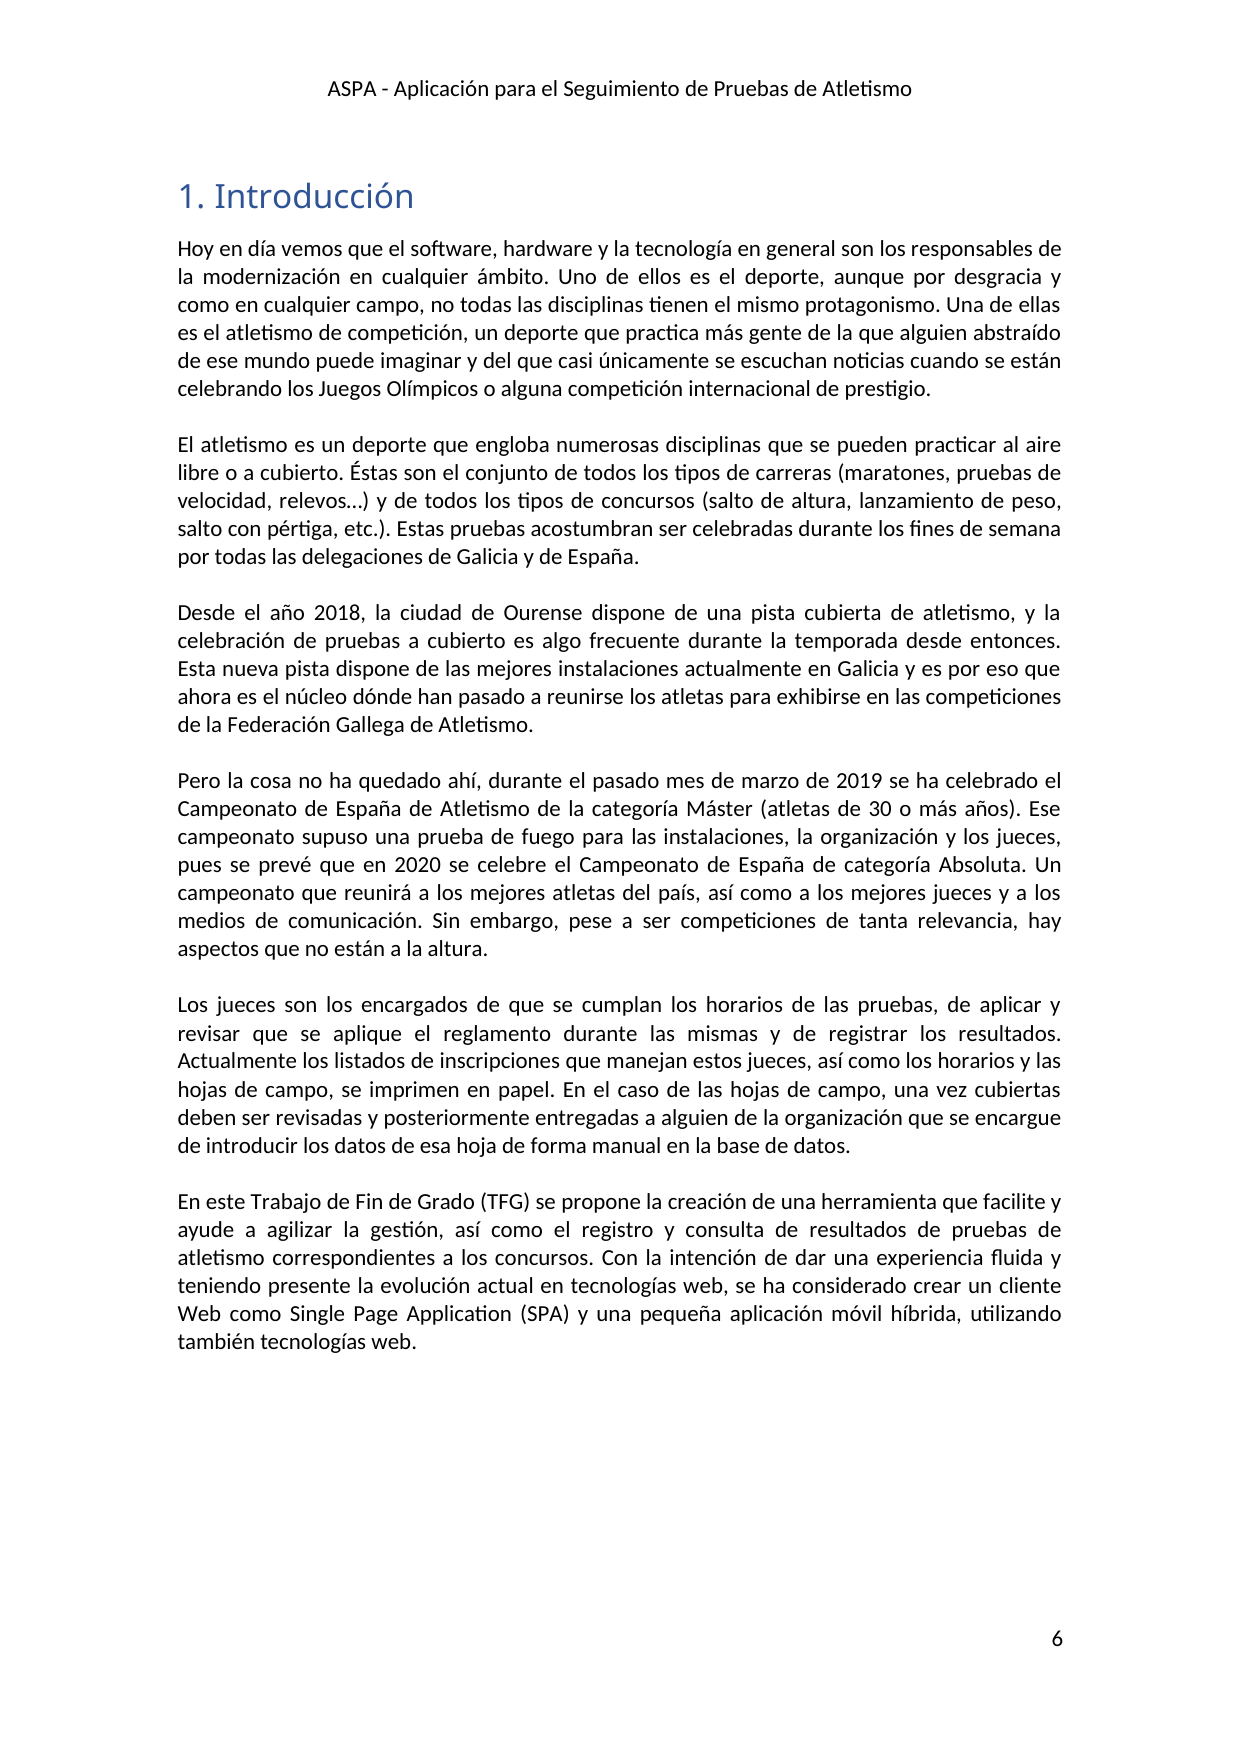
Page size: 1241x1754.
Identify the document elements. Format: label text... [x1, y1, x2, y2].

text Hoy en día vemos que el software, hardware y la tecnología en general son los responsables de la modernización en cualquier ámbito. Uno de ellos es el deporte, aunque por desgracia y como en cualquier campo, no todas las disciplinas tienen el mismo protagonismo. Una de ellas es el atletismo de competición, un deporte que practica más gente de la que alguien abstraído de ese mundo puede imaginar y del que casi únicamente se escuchan noticias cuando se están celebrando los Juegos Olímpicos o alguna competición internacional de prestigio. [177, 234, 1063, 402]
text Desde el año 2018, la ciudad de Ourense dispone de una pista cubierta de atletismo, y la celebración de pruebas a cubierto es algo frecuente durante la temporada desde entonces. Esta nueva pista dispone de las mejores instalaciones actualmente en Galicia y es por eso que ahora es el núcleo dónde han pasado a reunirse los atletas para exhibirse en las competiciones de la Federación Gallega de Atletismo. [177, 598, 1063, 738]
text Pero la cosa no ha quedado ahí, durante el pasado mes de marzo de 2019 se ha celebrado el Campeonato de España de Atletismo de la categoría Máster (atletas de 30 o más años). Ese campeonato supuso una prueba de fuego para las instalaciones, la organización y los jueces, pues se prevé que en 2020 se celebre el Campeonato de España de categoría Absoluta. Un campeonato que reunirá a los mejores atletas del país, así como a los mejores jueces y a los medios de comunicación. Sin embargo, pese a ser competiciones de tanta relevancia, hay aspectos que no están a la altura. [177, 766, 1063, 963]
text El atletismo es un deporte que engloba numerosas disciplinas que se pueden practicar al aire libre o a cubierto. Éstas son el conjunto de todos los tipos de carreras (maratones, pruebas de velocidad, relevos…) y de todos los tipos de concursos (salto de altura, lanzamiento de peso, salto con pértiga, etc.). Estas pruebas acostumbran ser celebradas durante los fines de semana por todas las delegaciones de Galicia y de España. [177, 430, 1063, 570]
text Los jueces son los encargados de que se cumplan los horarios de las pruebas, de aplicar y revisar que se aplique el reglamento durante las mismas y de registrar los resultados. Actualmente los listados de inscripciones que manejan estos jueces, así como los horarios y las hojas de campo, se imprimen en papel. En el caso de las hojas de campo, una vez cubiertas deben ser revisadas y posteriormente entregadas a alguien de la organización que se encargue de introducir los datos de esa hoja de forma manual en la base de datos. [177, 991, 1063, 1159]
text En este Trabajo de Fin de Grado (TFG) se propone la creación de una herramienta que facilite y ayude a agilizar la gestión, así como el registro y consulta de resultados de pruebas de atletismo correspondientes a los concursos. Con la intención de dar una experiencia fluida y teniendo presente la evolución actual en tecnologías web, se ha considerado crear un cliente Web como Single Page Application (SPA) y una pequeña aplicación móvil híbrida, utilizando también tecnologías web. [177, 1187, 1063, 1355]
subtitle Introducción [177, 173, 1063, 218]
